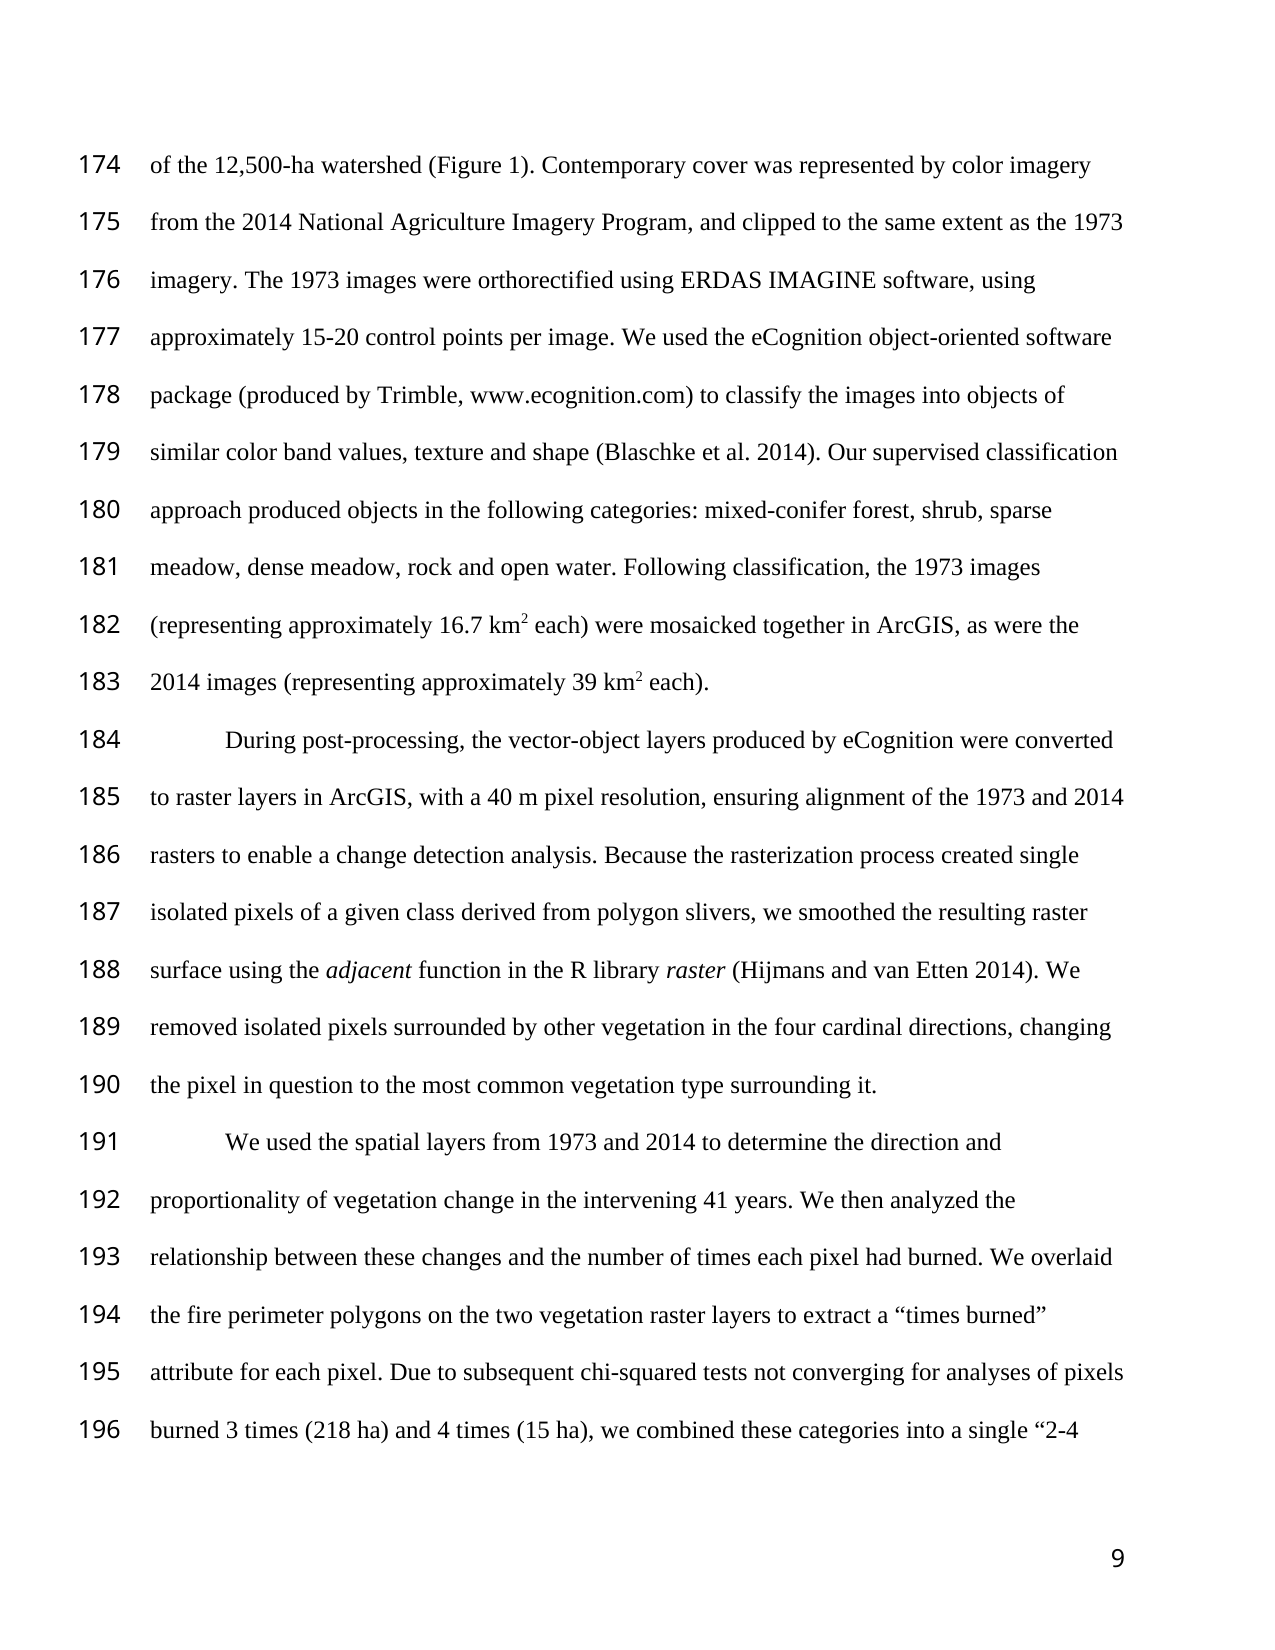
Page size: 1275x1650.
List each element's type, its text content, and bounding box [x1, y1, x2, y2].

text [150, 1127, 1125, 1444]
text During post-processing, the vector-object layers produced by eCognition were converted to raster layers in ArcGIS, with a 40 m pixel resolution, ensuring alignment of the 1973 and 2014 rasters to enable a change detection analysis. Because the rasterization process created single isolated pixels of a given class derived from polygon slivers, we smoothed the resulting raster surface using the adjacent function in the R library raster (Hijmans and van Etten 2014). We removed isolated pixels surrounded by other vegetation in the four cardinal directions, changing the pixel in question to the most common vegetation type surrounding it. [150, 725, 1125, 1099]
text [150, 150, 1125, 696]
